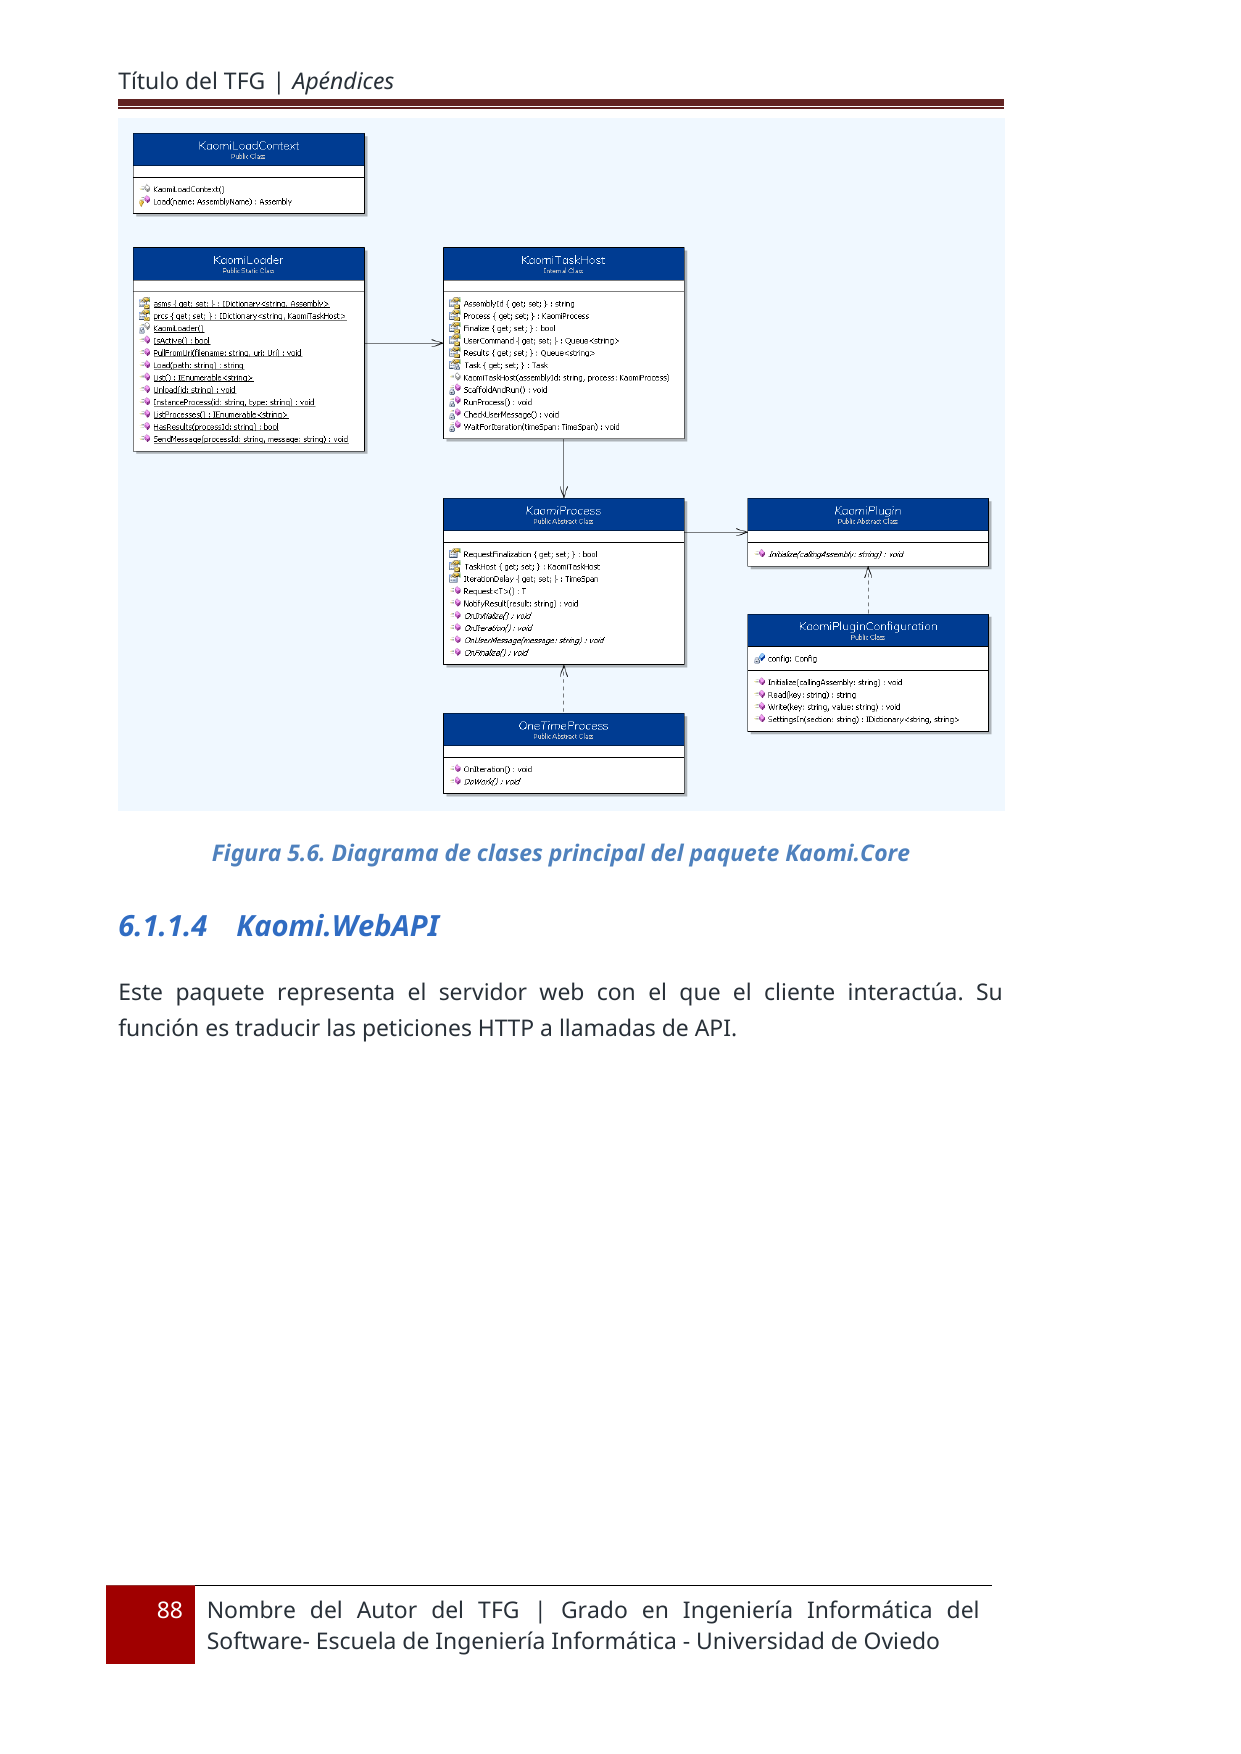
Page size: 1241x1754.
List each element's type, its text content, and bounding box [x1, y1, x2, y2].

text Figura 5.6. Diagrama de clases principal del paquete Kaomi.Core [118, 836, 1004, 868]
subtitle Kaomi.WebAPI [118, 905, 1004, 945]
text Este paquete representa el servidor web con el que el cliente interactúa. Su función es traducir las peticiones HTTP a llamadas de API. [118, 976, 1004, 1043]
picture [118, 118, 1005, 811]
